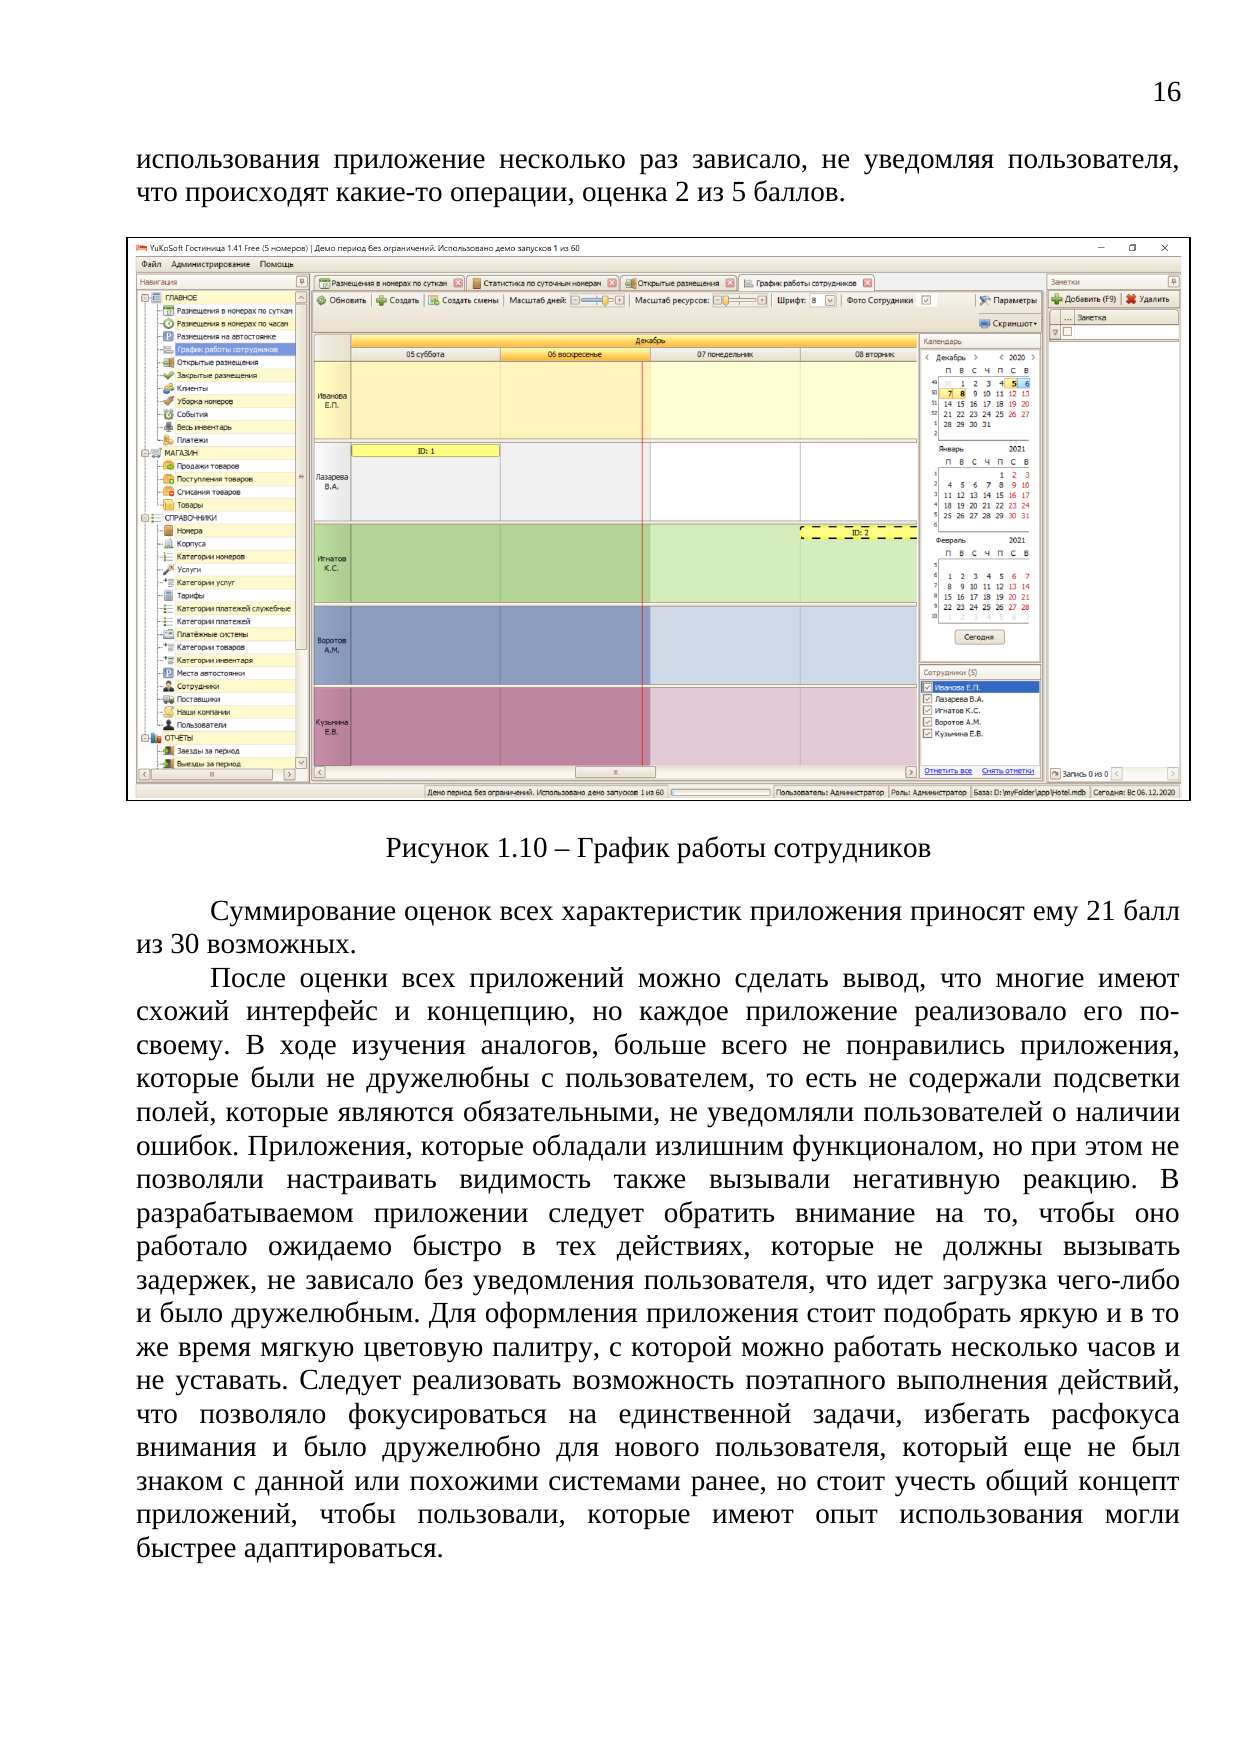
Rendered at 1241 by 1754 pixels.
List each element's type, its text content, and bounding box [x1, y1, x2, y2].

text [136, 141, 1181, 208]
text После оценки всех приложений можно сделать вывод, что многие имеют схожий интерфейс и концепцию, но каждое приложение реализовало его по-своему. В ходе изучения аналогов, больше всего не понравились приложения, которые были не дружелюбны с пользователем, то есть не содержали подсветки полей, которые являются обязательными, не уведомляли пользователей о наличии ошибок. Приложения, которые обладали излишним функционалом, но при этом не позволяли настраивать видимость также вызывали негативную реакцию. В разрабатываемом приложении следует обратить внимание на то, чтобы оно работало ожидаемо быстро в тех действиях, которые не должны вызывать задержек, не зависало без уведомления пользователя, что идет загрузка чего-либо и было дружелюбным. Для оформления приложения стоит подобрать яркую и в то же время мягкую цветовую палитру, с которой можно работать несколько часов и не уставать. Следует реализовать возможность поэтапного выполнения действий, что позволяло фокусироваться на единственной задачи, избегать расфокуса внимания и было дружелюбно для нового пользователя, который еще не был знаком с данной или похожими системами ранее, но стоит учесть общий концепт приложений, чтобы пользовали, которые имеют опыт использования могли быстрее адаптироваться. [136, 960, 1181, 1564]
text Рисунок 1.10 – График работы сотрудников [136, 830, 1181, 864]
picture [135, 240, 1182, 798]
text Суммирование оценок всех характеристик приложения приносят ему 21 балл из 30 возможных. [136, 893, 1181, 960]
